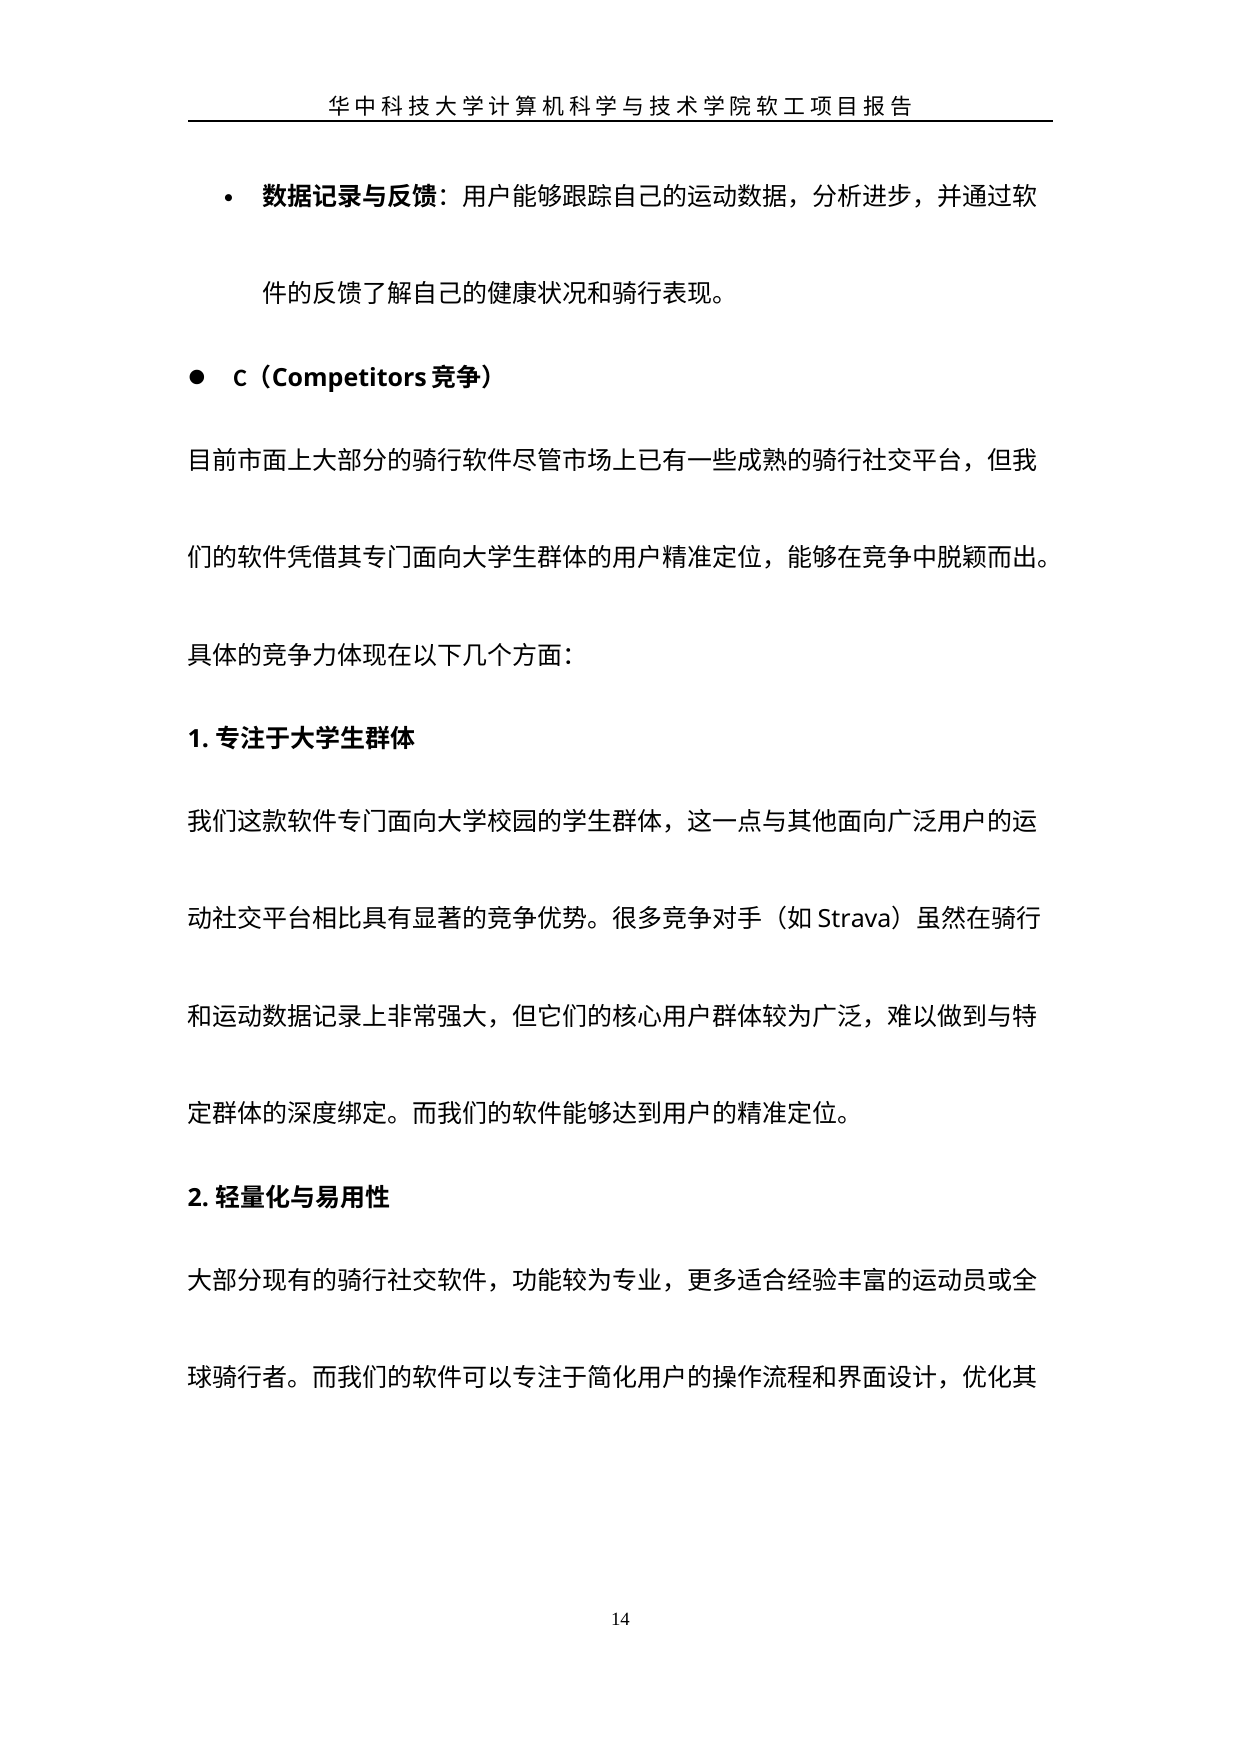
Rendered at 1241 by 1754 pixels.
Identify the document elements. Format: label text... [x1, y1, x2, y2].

text 1. 专注于大学生群体 [187, 704, 1053, 769]
list 数据记录与反馈：用户能够跟踪自己的运动数据，分析进步，并通过软件的反馈了解自己的健康状况和骑行表现。 [225, 162, 1053, 324]
text 我们这款软件专门面向大学校园的学生群体，这一点与其他面向广泛用户的运动社交平台相比具有显著的竞争优势。很多竞争对手（如Strava）虽然在骑行和运动数据记录上非常强大，但它们的核心用户群体较为广泛，难以做到与特定群体的深度绑定。而我们的软件能够达到用户的精准定位。 [187, 787, 1053, 1144]
text 目前市面上大部分的骑行软件尽管市场上已有一些成熟的骑行社交平台，但我们的软件凭借其专门面向大学生群体的用户精准定位，能够在竞争中脱颖而出。具体的竞争力体现在以下几个方面： [187, 426, 1053, 686]
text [187, 1246, 1053, 1408]
list C（Competitors竞争） [187, 343, 1053, 408]
text 2. 轻量化与易用性 [187, 1163, 1053, 1228]
